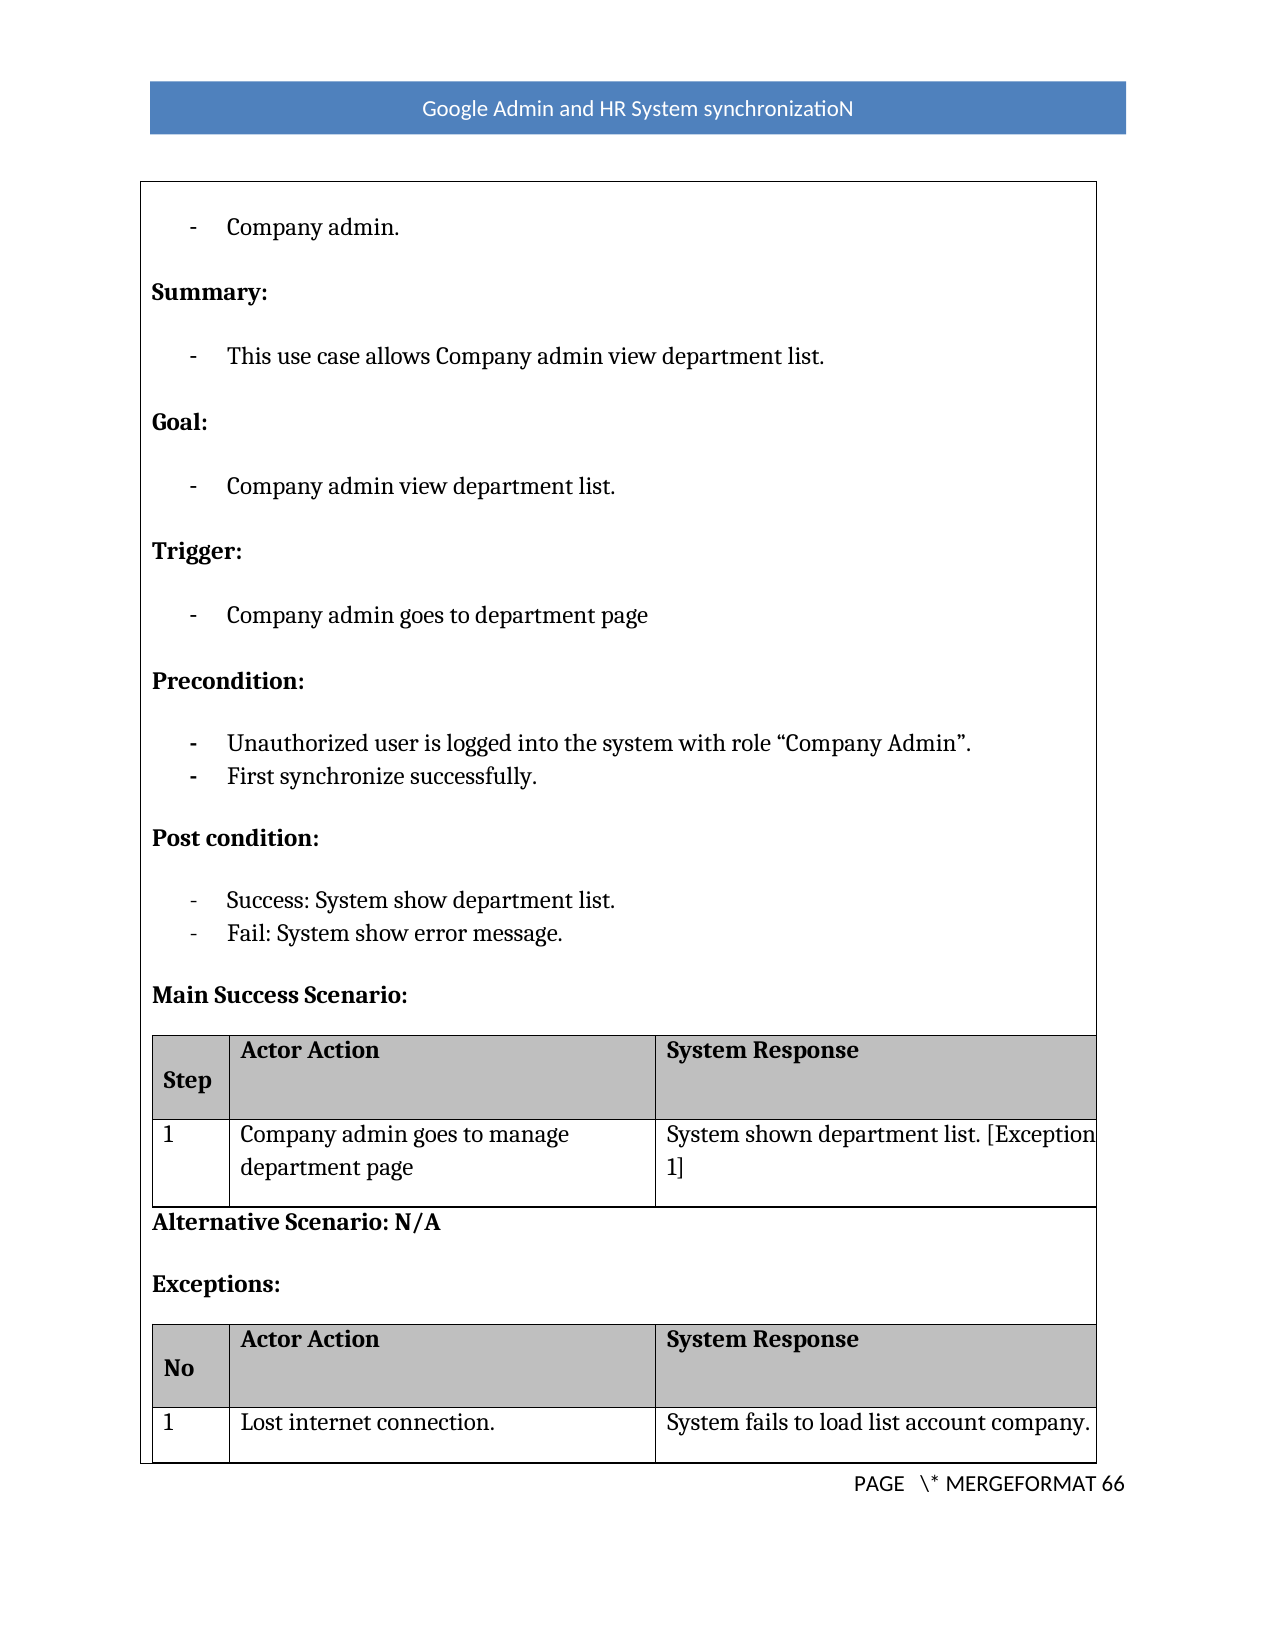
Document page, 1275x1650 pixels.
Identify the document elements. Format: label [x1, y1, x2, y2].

table_cell [141, 182, 1096, 1463]
